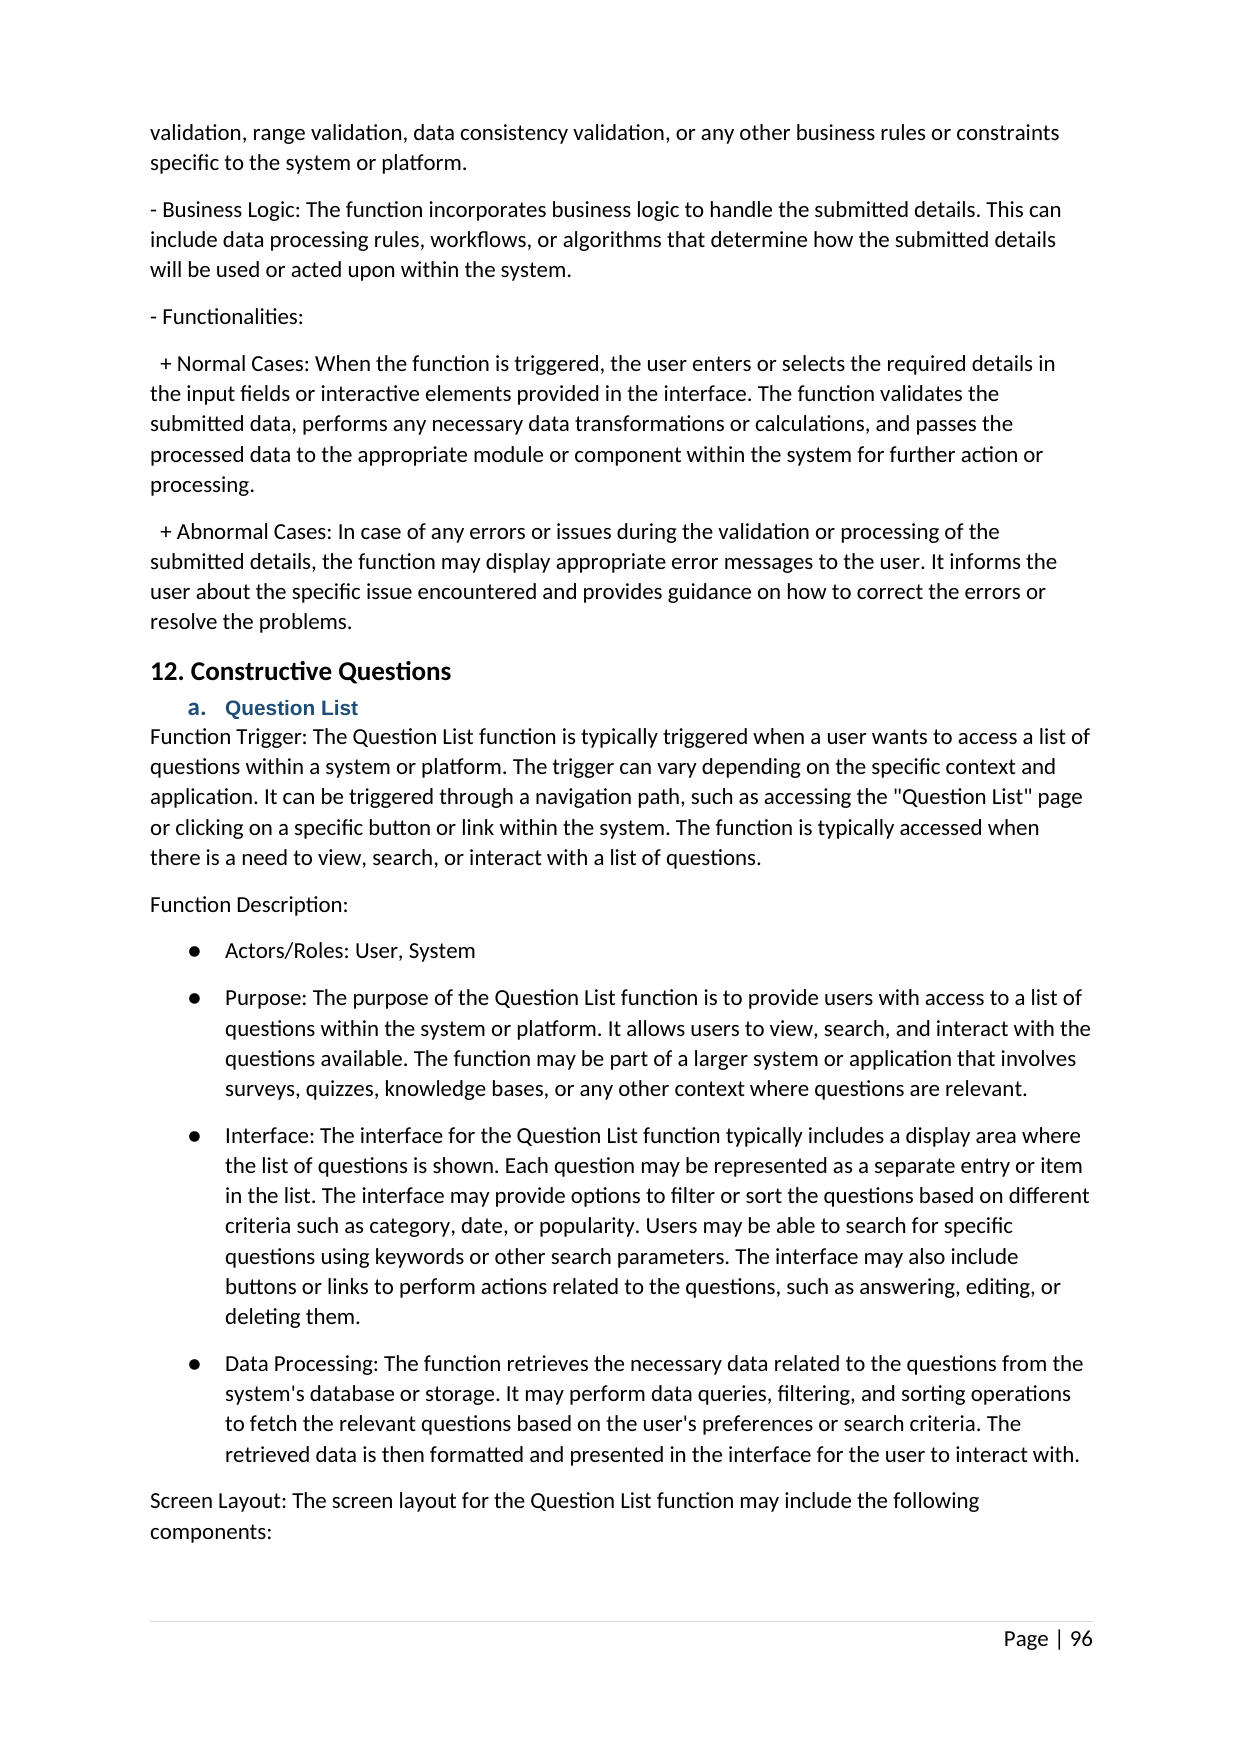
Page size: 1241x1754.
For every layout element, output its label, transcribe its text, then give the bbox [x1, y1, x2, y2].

text + Abnormal Cases: In case of any errors or issues during the validation or processing of the submitted details, the function may display appropriate error messages to the user. It informs the user about the specific issue encountered and provides guidance on how to correct the errors or resolve the problems. [150, 517, 1093, 636]
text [150, 118, 1093, 176]
text - Functionalities: [150, 302, 1093, 330]
subtitle 12. Constructive Questions [150, 654, 1093, 687]
text + Normal Cases: When the function is triggered, the user enters or selects the required details in the input fields or interactive elements provided in the interface. The function validates the submitted data, performs any necessary data transformations or calculations, and passes the processed data to the appropriate module or component within the system for further action or processing. [150, 349, 1093, 498]
list Purpose: The purpose of the Question List function is to provide users with access to a list of questions within the system or platform. It allows users to view, search, and interact with the questions available. The function may be part of a larger system or application that involves surveys, quizzes, knowledge bases, or any other context where questions are relevant. [187, 983, 1093, 1102]
text Function Trigger: The Question List function is typically triggered when a user wants to access a list of questions within a system or platform. The trigger can vary depending on the specific context and application. It can be triggered through a navigation path, such as accessing the "Question List" page or clicking on a specific button or link within the system. The function is typically accessed when there is a need to view, search, or interact with a list of questions. [150, 722, 1093, 871]
text - Business Logic: The function incorporates business logic to handle the submitted details. This can include data processing rules, workflows, or algorithms that determine how the submitted details will be used or acted upon within the system. [150, 195, 1093, 283]
text Function Description: [150, 890, 1093, 918]
list Data Processing: The function retrieves the necessary data related to the questions from the system's database or storage. It may perform data queries, filtering, and sorting operations to fetch the relevant questions based on the user's preferences or search criteria. The retrieved data is then formatted and presented in the interface for the user to interact with. [187, 1349, 1093, 1468]
list Interface: The interface for the Question List function typically includes a display area where the list of questions is shown. Each question may be represented as a separate entry or item in the list. The interface may provide options to filter or sort the questions based on different criteria such as category, date, or popularity. Users may be able to search for specific questions using keywords or other search parameters. The interface may also include buttons or links to perform actions related to the questions, such as answering, editing, or deleting them. [187, 1121, 1093, 1330]
list Actors/Roles: User, System [187, 937, 1093, 965]
subtitle Question List [187, 692, 1093, 722]
text Screen Layout: The screen layout for the Question List function may include the following components: [150, 1487, 1093, 1545]
